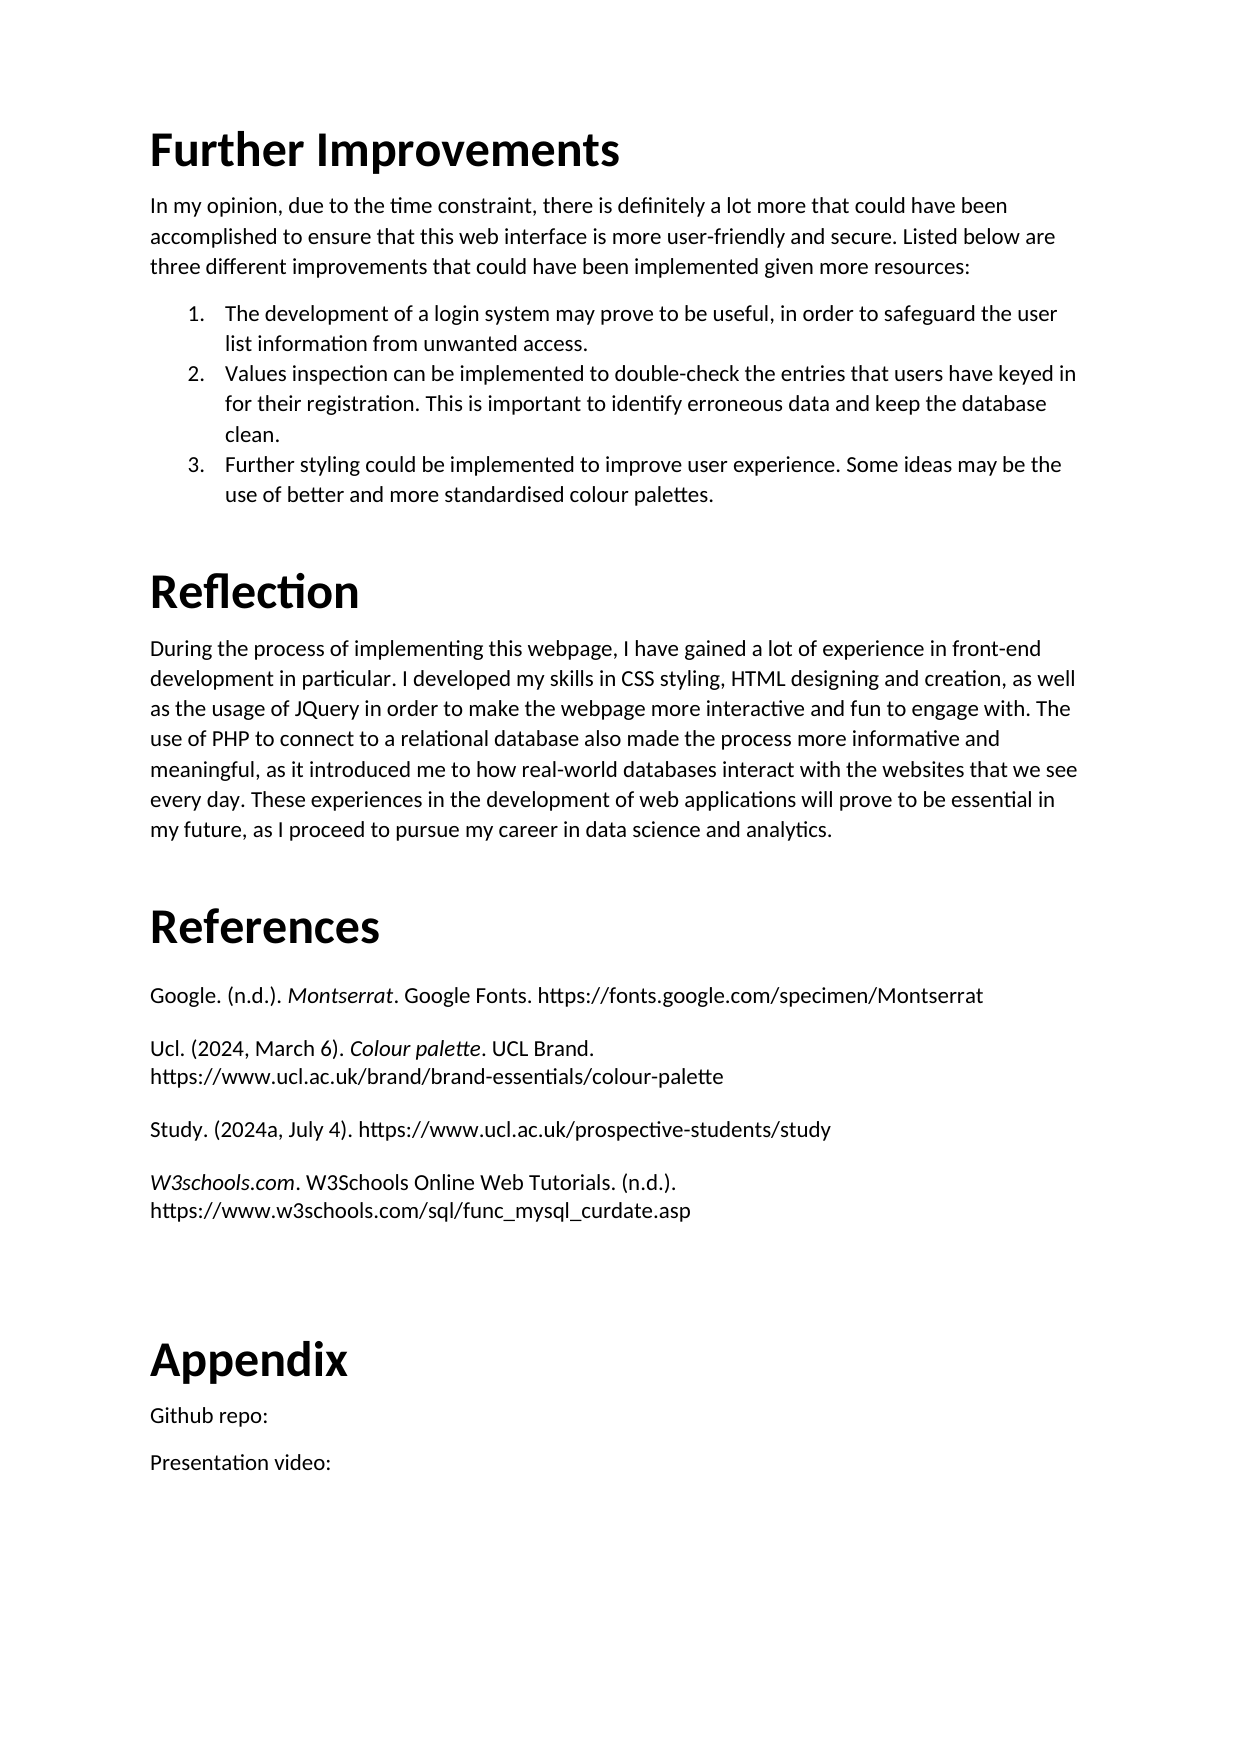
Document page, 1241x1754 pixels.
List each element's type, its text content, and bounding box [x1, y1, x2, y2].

subtitle Reflection [150, 560, 1090, 621]
list Values inspection can be implemented to double-check the entries that users have keyed in for their registration. This is important to identify erroneous data and keep the database clean. [187, 359, 1090, 448]
list The development of a login system may prove to be useful, in order to safeguard the user list information from unwanted access. [187, 299, 1090, 357]
text Google. (n.d.). Montserrat. Google Fonts. https://fonts.google.com/specimen/Montserrat [150, 981, 1090, 1009]
list Further styling could be implemented to improve user experience. Some ideas may be the use of better and more standardised colour palettes. [187, 450, 1090, 508]
text Ucl. (2024, March 6). Colour palette. UCL Brand. https://www.ucl.ac.uk/brand/brand-essentials/colour-palette [150, 1034, 1090, 1091]
subtitle Further Improvements [150, 118, 1090, 179]
subtitle Appendix [150, 1328, 1090, 1389]
text Github repo: [150, 1401, 1090, 1429]
text Study. (2024a, July 4). https://www.ucl.ac.uk/prospective-students/study [150, 1116, 1090, 1143]
subtitle References [150, 895, 1090, 956]
text Presentation video: [150, 1448, 1090, 1476]
text W3schools.com. W3Schools Online Web Tutorials. (n.d.). https://www.w3schools.com/sql/func_mysql_curdate.asp [150, 1168, 1090, 1224]
text In my opinion, due to the time constraint, there is definitely a lot more that could have been accomplished to ensure that this web interface is more user-friendly and secure. Listed below are three different improvements that could have been implemented given more resources: [150, 192, 1090, 280]
text During the process of implementing this webpage, I have gained a lot of experience in front-end development in particular. I developed my skills in CSS styling, HTML designing and creation, as well as the usage of JQuery in order to make the webpage more interactive and fun to engage with. The use of PHP to connect to a relational database also made the process more informative and meaningful, as it introduced me to how real-world databases interact with the websites that we see every day. These experiences in the development of web applications will prove to be essential in my future, as I proceed to pursue my career in data science and analytics. [150, 634, 1090, 843]
